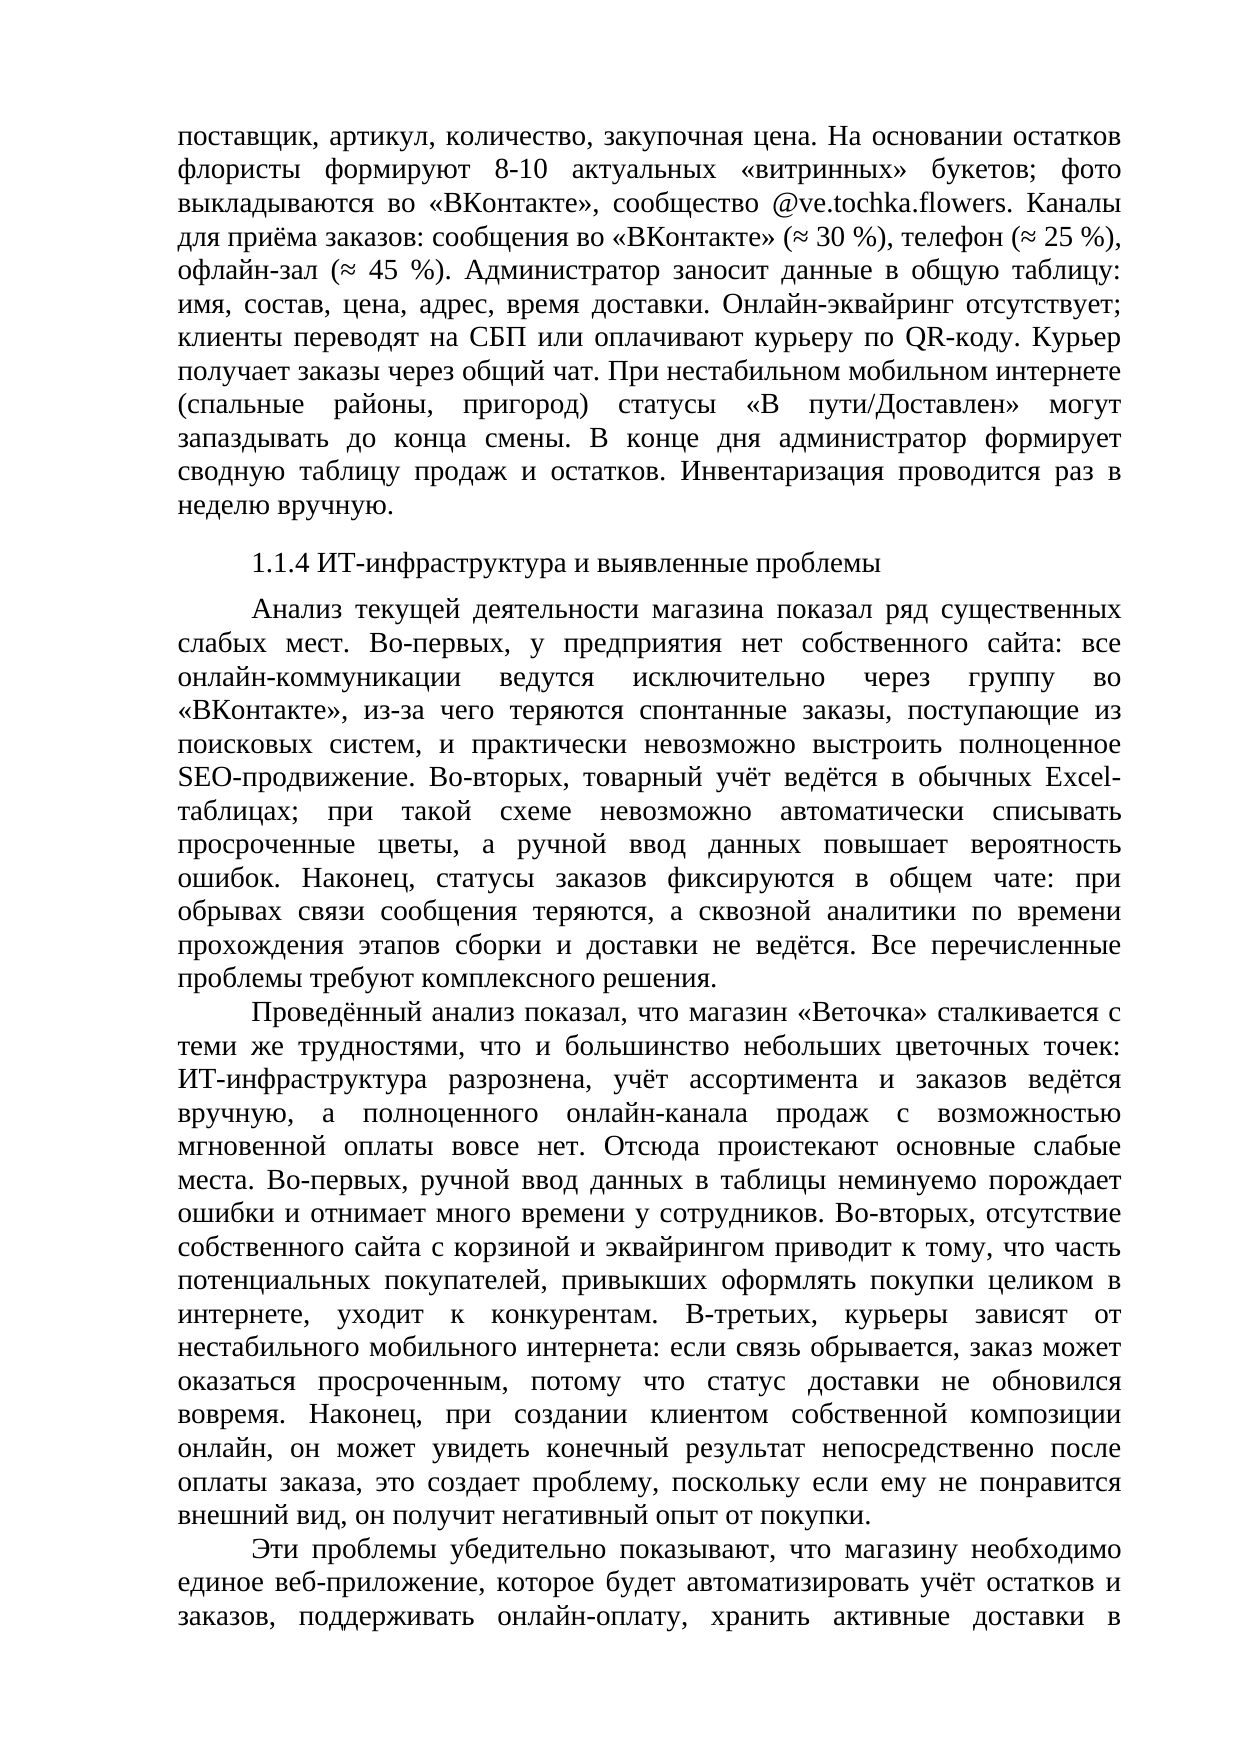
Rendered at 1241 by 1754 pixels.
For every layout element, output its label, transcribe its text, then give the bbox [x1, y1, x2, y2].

text Анализ текущей деятельности магазина показал ряд существенных слабых мест. Во-первых, у предприятия нет собственного сайта: все онлайн-коммуникации ведутся исключительно через группу во «ВКонтакте», из-за чего теряются спонтанные заказы, поступающие из поисковых систем, и практически невозможно выстроить полноценное SEO-продвижение. Во-вторых, товарный учёт ведётся в обычных Excel-таблицах; при такой схеме невозможно автоматически списывать просроченные цветы, а ручной ввод данных повышает вероятность ошибок. Наконец, статусы заказов фиксируются в общем чате: при обрывах связи сообщения теряются, а сквозной аналитики по времени прохождения этапов сборки и доставки не ведётся. Все перечисленные проблемы требуют комплексного решения. [177, 592, 1122, 994]
subtitle 1.1.4 ИТ-инфраструктура и выявленные проблемы [251, 546, 1122, 579]
text Проведённый анализ показал, что магазин «Веточка» сталкивается с теми же трудностями, что и большинство небольших цветочных точек: ИТ-инфраструктура разрознена, учёт ассортимента и заказов ведётся вручную, а полноценного онлайн-канала продаж с возможностью мгновенной оплаты вовсе нет. Отсюда проистекают основные слабые места. Во-первых, ручной ввод данных в таблицы неминуемо порождает ошибки и отнимает много времени у сотрудников. Во-вторых, отсутствие собственного сайта с корзиной и эквайрингом приводит к тому, что часть потенциальных покупателей, привыкших оформлять покупки целиком в интернете, уходит к конкурентам. В-третьих, курьеры зависят от нестабильного мобильного интернета: если связь обрывается, заказ может оказаться просроченным, потому что статус доставки не обновился вовремя. Наконец, при создании клиентом собственной композиции онлайн, он может увидеть конечный результат непосредственно после оплаты заказа, это создает проблему, поскольку если ему не понравится внешний вид, он получит негативный опыт от покупки. [177, 994, 1122, 1531]
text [177, 1531, 1122, 1631]
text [177, 118, 1122, 521]
